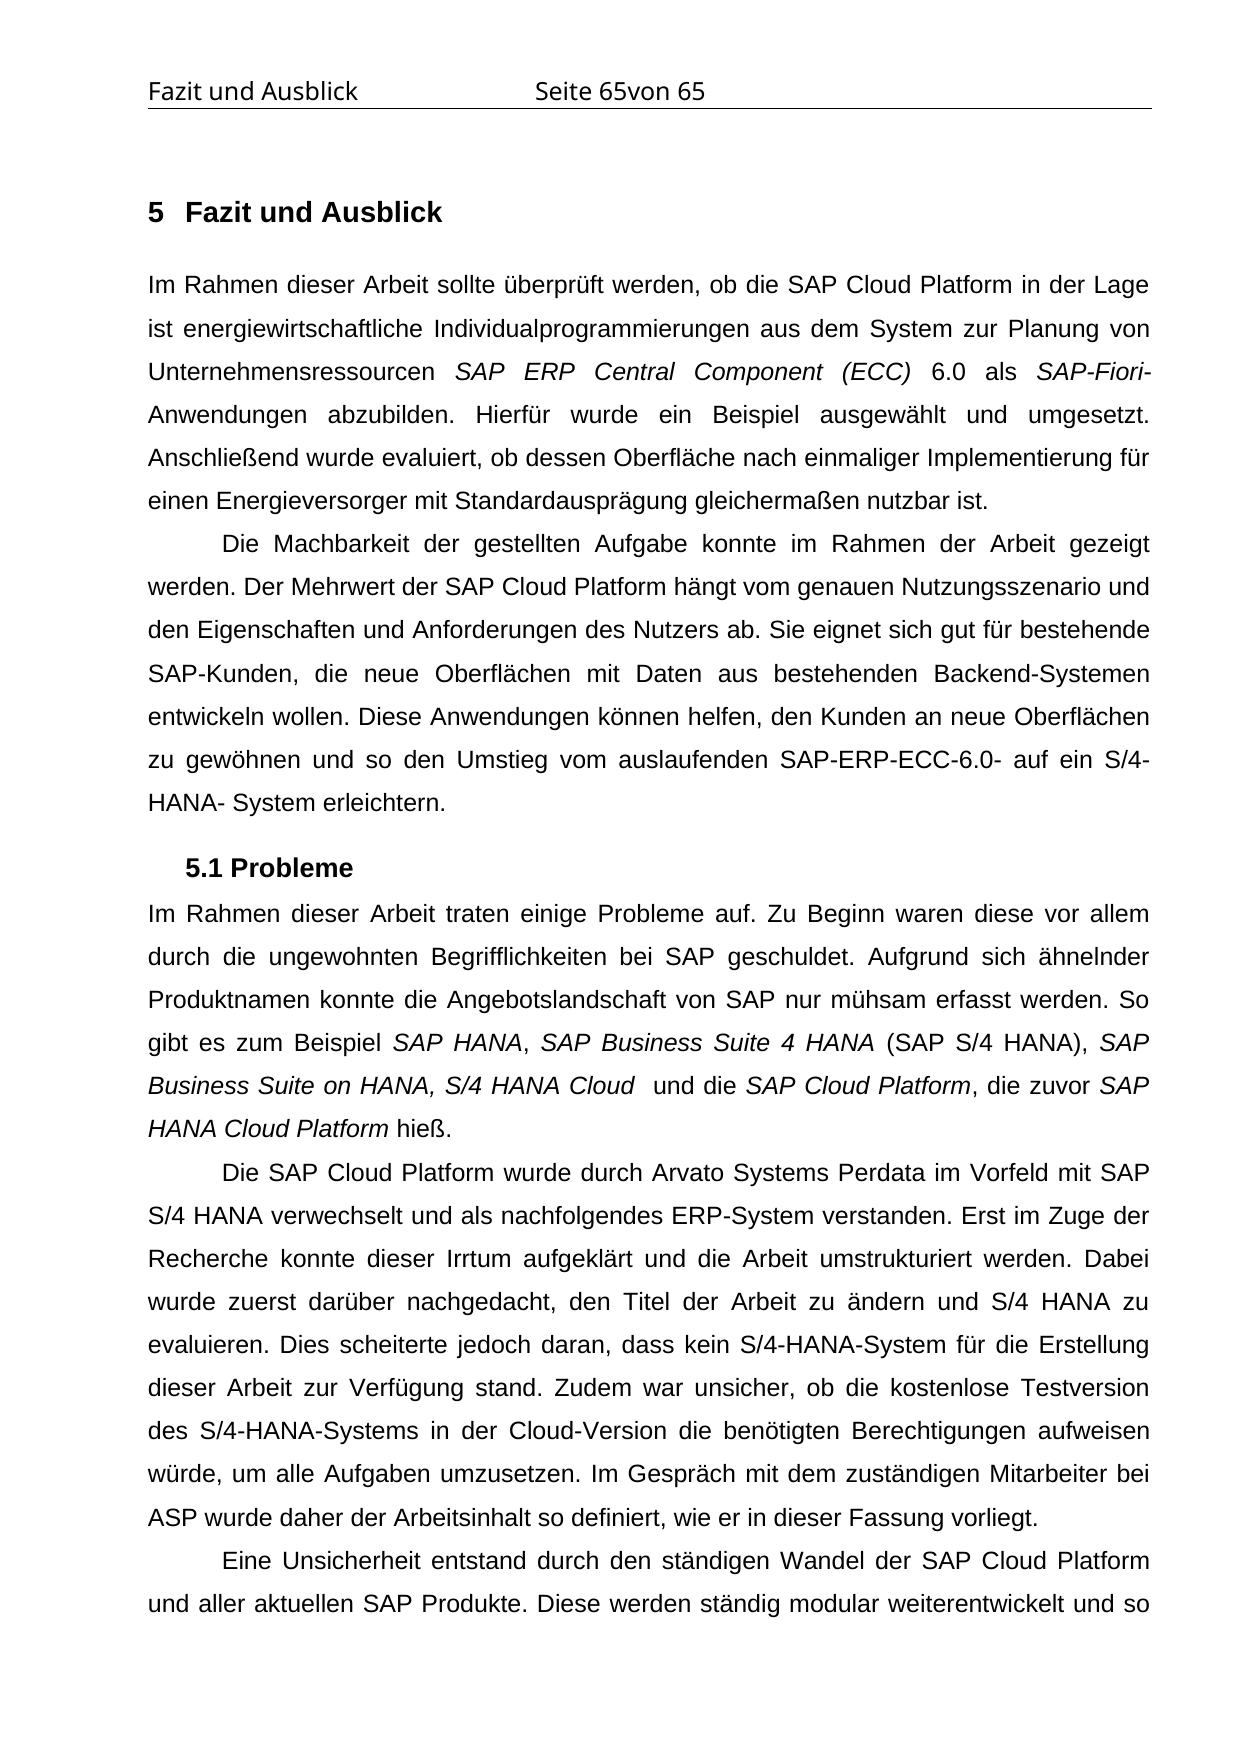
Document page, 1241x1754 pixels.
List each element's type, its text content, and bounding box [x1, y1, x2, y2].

text Im Rahmen dieser Arbeit sollte überprüft werden, ob die SAP Cloud Platform in der Lage ist energiewirtschaftliche Individualprogrammierungen aus dem System zur Planung von Unternehmensressourcen SAP ERP Central Component (ECC) 6.0 als SAP-Fiori-Anwendungen abzubilden. Hierfür wurde ein Beispiel ausgewählt und umgesetzt. Anschließend wurde evaluiert, ob dessen Oberfläche nach einmaliger Implementierung für einen Energieversorger mit Standardausprägung gleichermaßen nutzbar ist. [148, 270, 1152, 515]
text Die Machbarkeit der gestellten Aufgabe konnte im Rahmen der Arbeit gezeigt werden. Der Mehrwert der SAP Cloud Platform hängt vom genauen Nutzungsszenario und den Eigenschaften und Anforderungen des Nutzers ab. Sie eignet sich gut für bestehende SAP-Kunden, die neue Oberflächen mit Daten aus bestehenden Backend-Systemen entwickeln wollen. Diese Anwendungen können helfen, den Kunden an neue Oberflächen zu gewöhnen und so den Umstieg vom auslaufenden SAP-ERP-ECC-6.0- auf ein S/4-HANA- System erleichtern. [148, 529, 1152, 817]
text Die SAP Cloud Platform wurde durch Arvato Systems Perdata im Vorfeld mit SAP S/4 HANA verwechselt und als nachfolgendes ERP-System verstanden. Erst im Zuge der Recherche konnte dieser Irrtum aufgeklärt und die Arbeit umstrukturiert werden. Dabei wurde zuerst darüber nachgedacht, den Titel der Arbeit zu ändern und S/4 HANA zu evaluieren. Dies scheiterte jedoch daran, dass kein S/4-HANA-System für die Erstellung dieser Arbeit zur Verfügung stand. Zudem war unsicher, ob die kostenlose Testversion des S/4-HANA-Systems in der Cloud-Version die benötigten Berechtigungen aufweisen würde, um alle Aufgaben umzusetzen. Im Gespräch mit dem zuständigen Mitarbeiter bei ASP wurde daher der Arbeitsinhalt so definiert, wie er in dieser Fassung vorliegt. [148, 1157, 1152, 1531]
subtitle Probleme [185, 852, 1152, 883]
subtitle Fazit und Ausblick [148, 195, 1152, 229]
text Im Rahmen dieser Arbeit traten einige Probleme auf. Zu Beginn waren diese vor allem durch die ungewohnten Begrifflichkeiten bei SAP geschuldet. Aufgrund sich ähnelnder Produktnamen konnte die Angebotslandschaft von SAP nur mühsam erfasst werden. So gibt es zum Beispiel SAP HANA, SAP Business Suite 4 HANA (SAP S/4 HANA), SAP Business Suite on HANA, S/4 HANA Cloud und die SAP Cloud Platform, die zuvor SAP HANA Cloud Platform hieß. [148, 899, 1152, 1143]
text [148, 1546, 1152, 1617]
